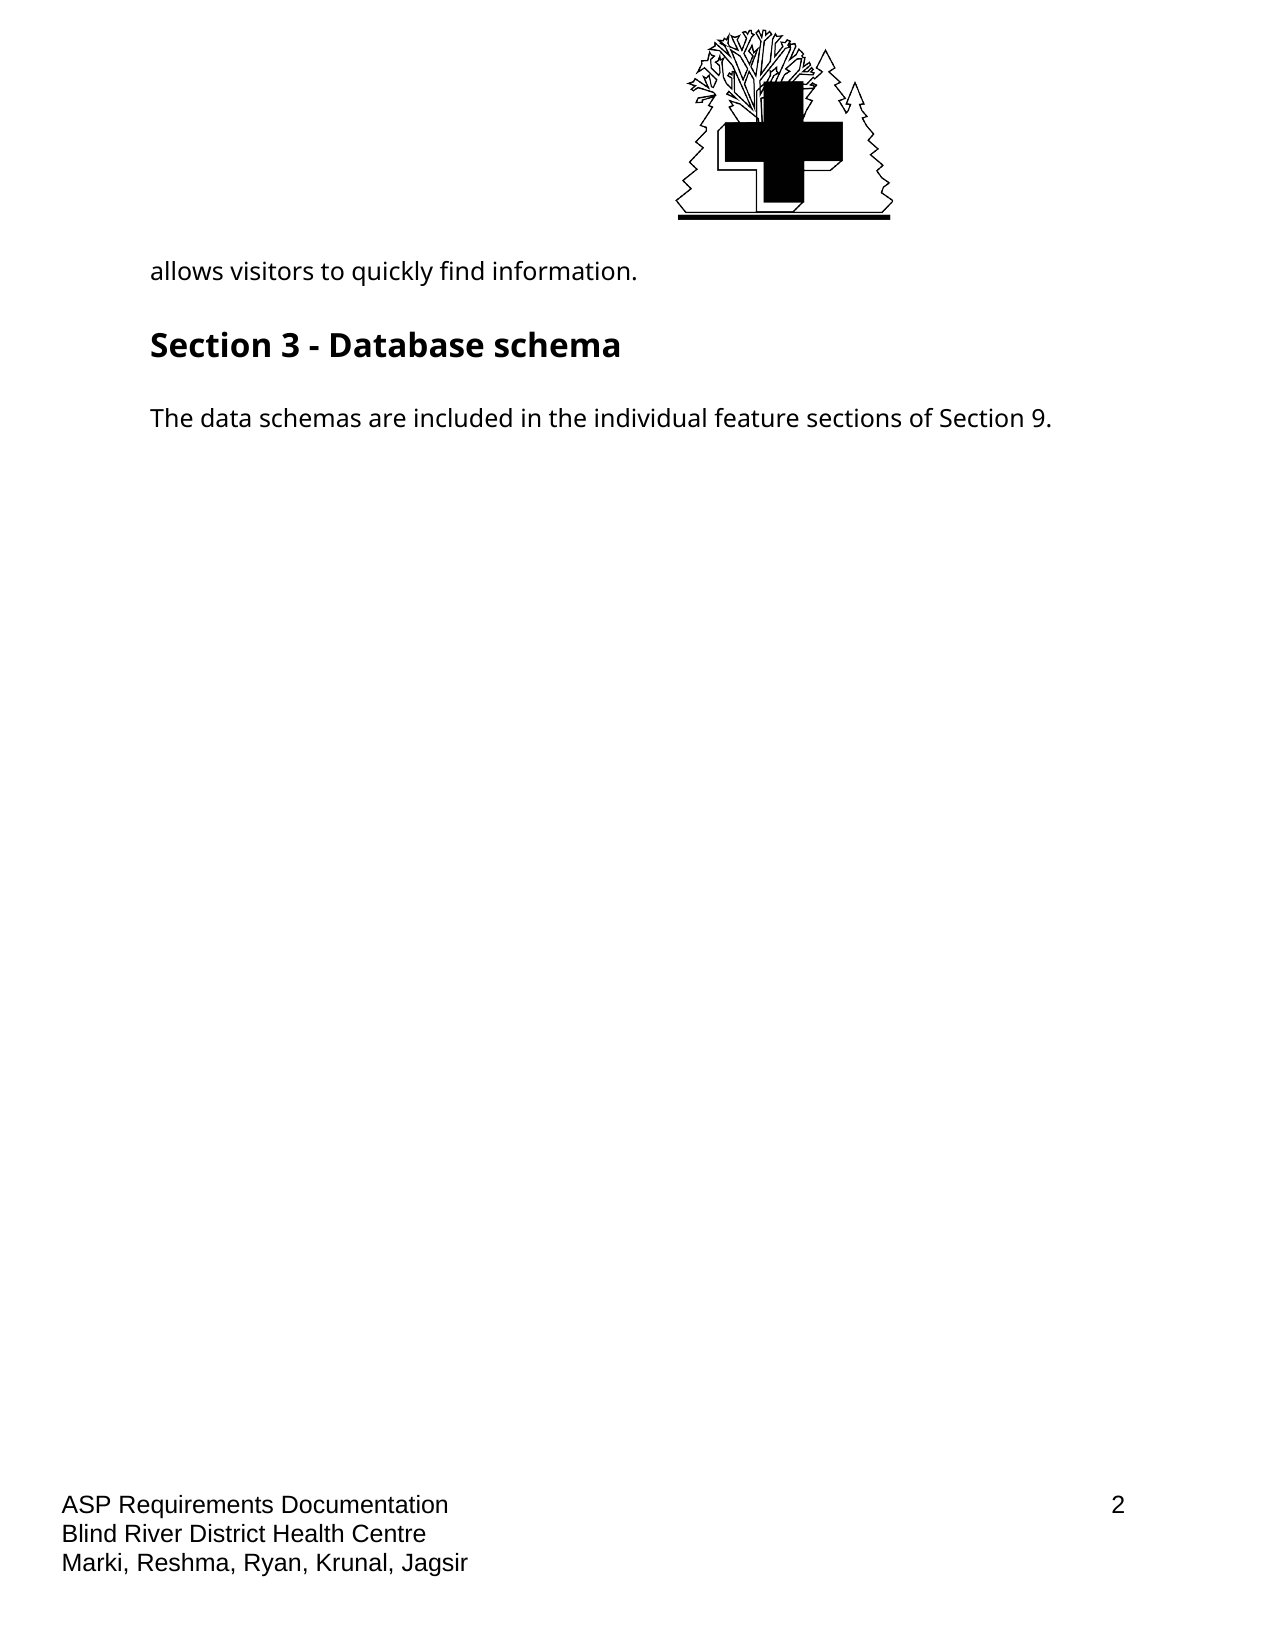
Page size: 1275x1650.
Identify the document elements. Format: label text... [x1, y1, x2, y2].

picture [675, 29, 894, 220]
text The data schemas are included in the individual feature sections of Section 9. [150, 401, 1125, 435]
text Section 3 - Database schema [150, 321, 1125, 367]
